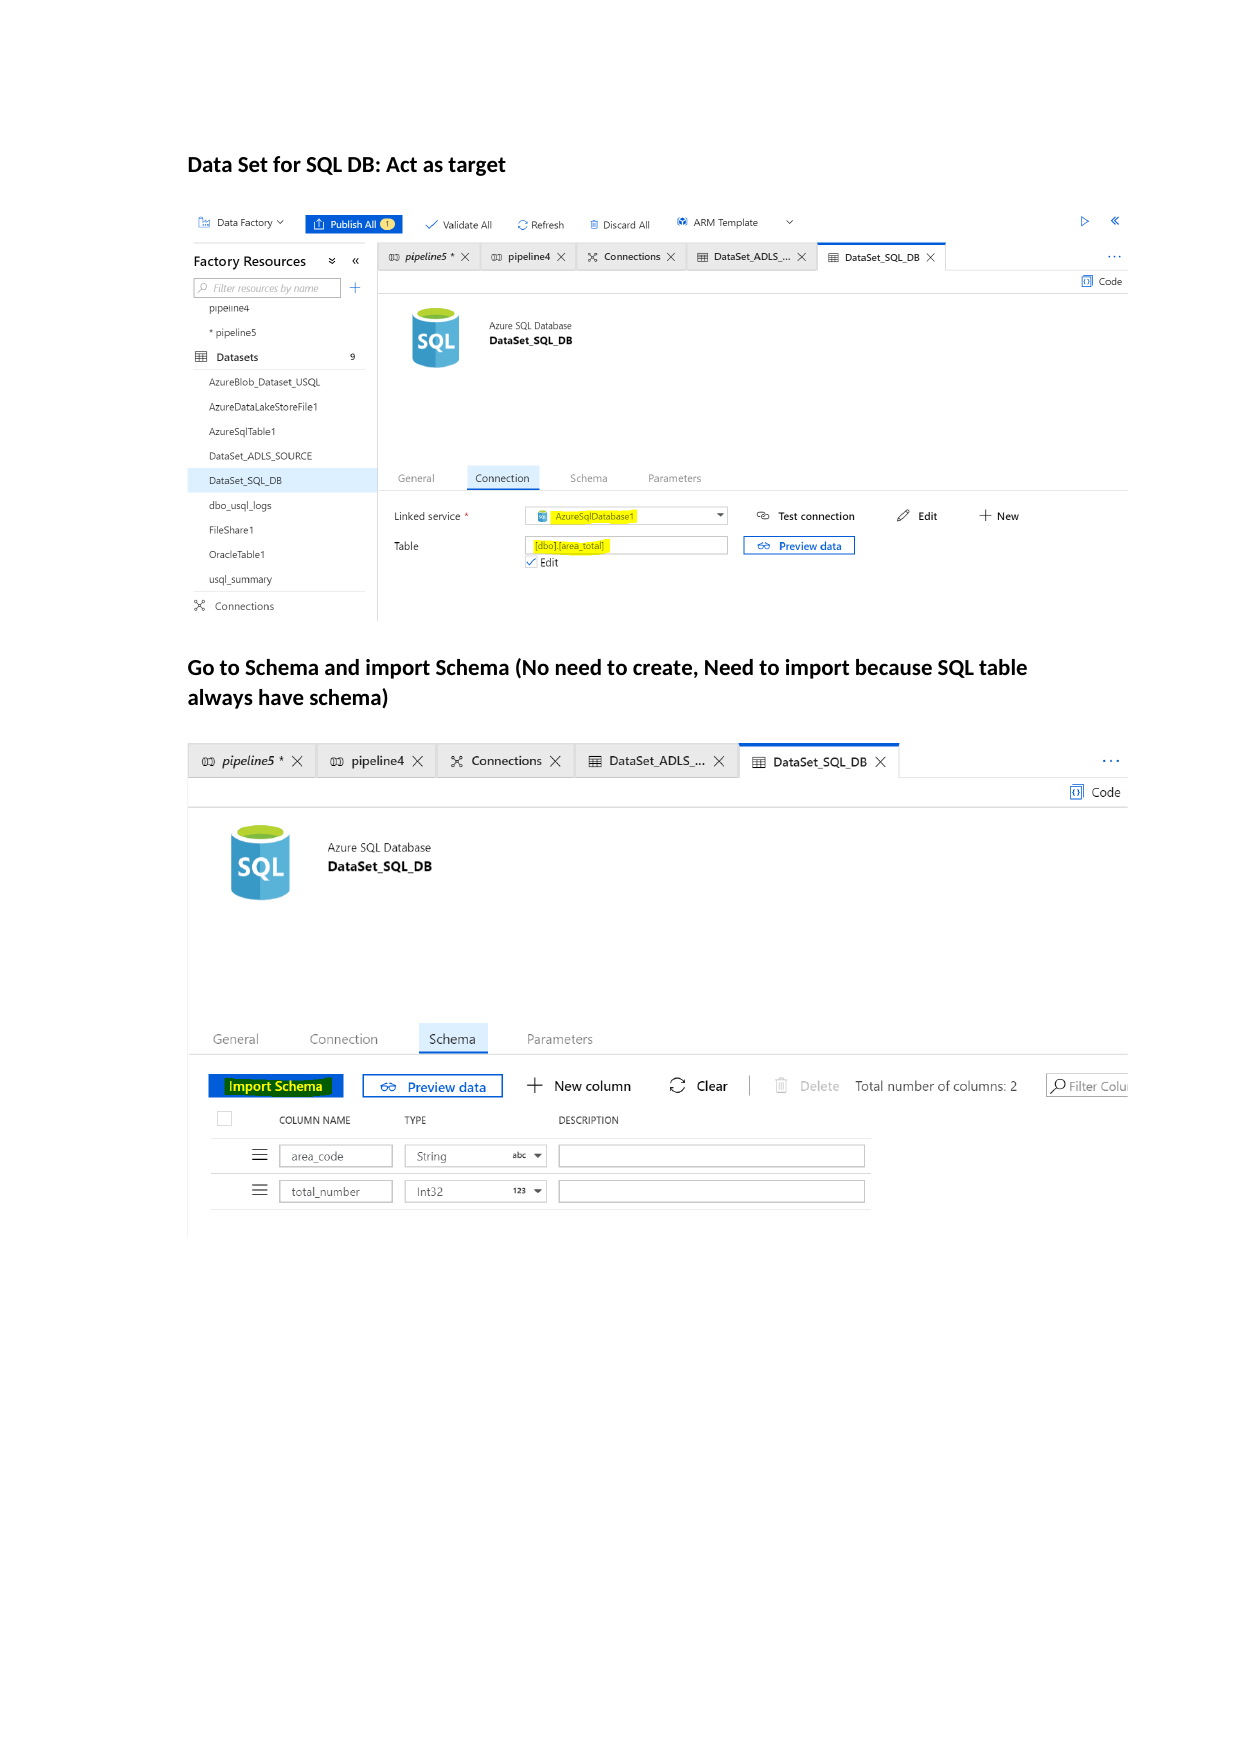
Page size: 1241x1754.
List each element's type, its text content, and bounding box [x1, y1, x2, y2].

list Data Set for SQL DB: Act as target [187, 150, 1090, 178]
picture [187, 210, 1128, 621]
picture [187, 743, 1128, 1238]
list Go to Schema and import Schema (No need to create, Need to import because SQL table always have schema) [187, 653, 1090, 711]
